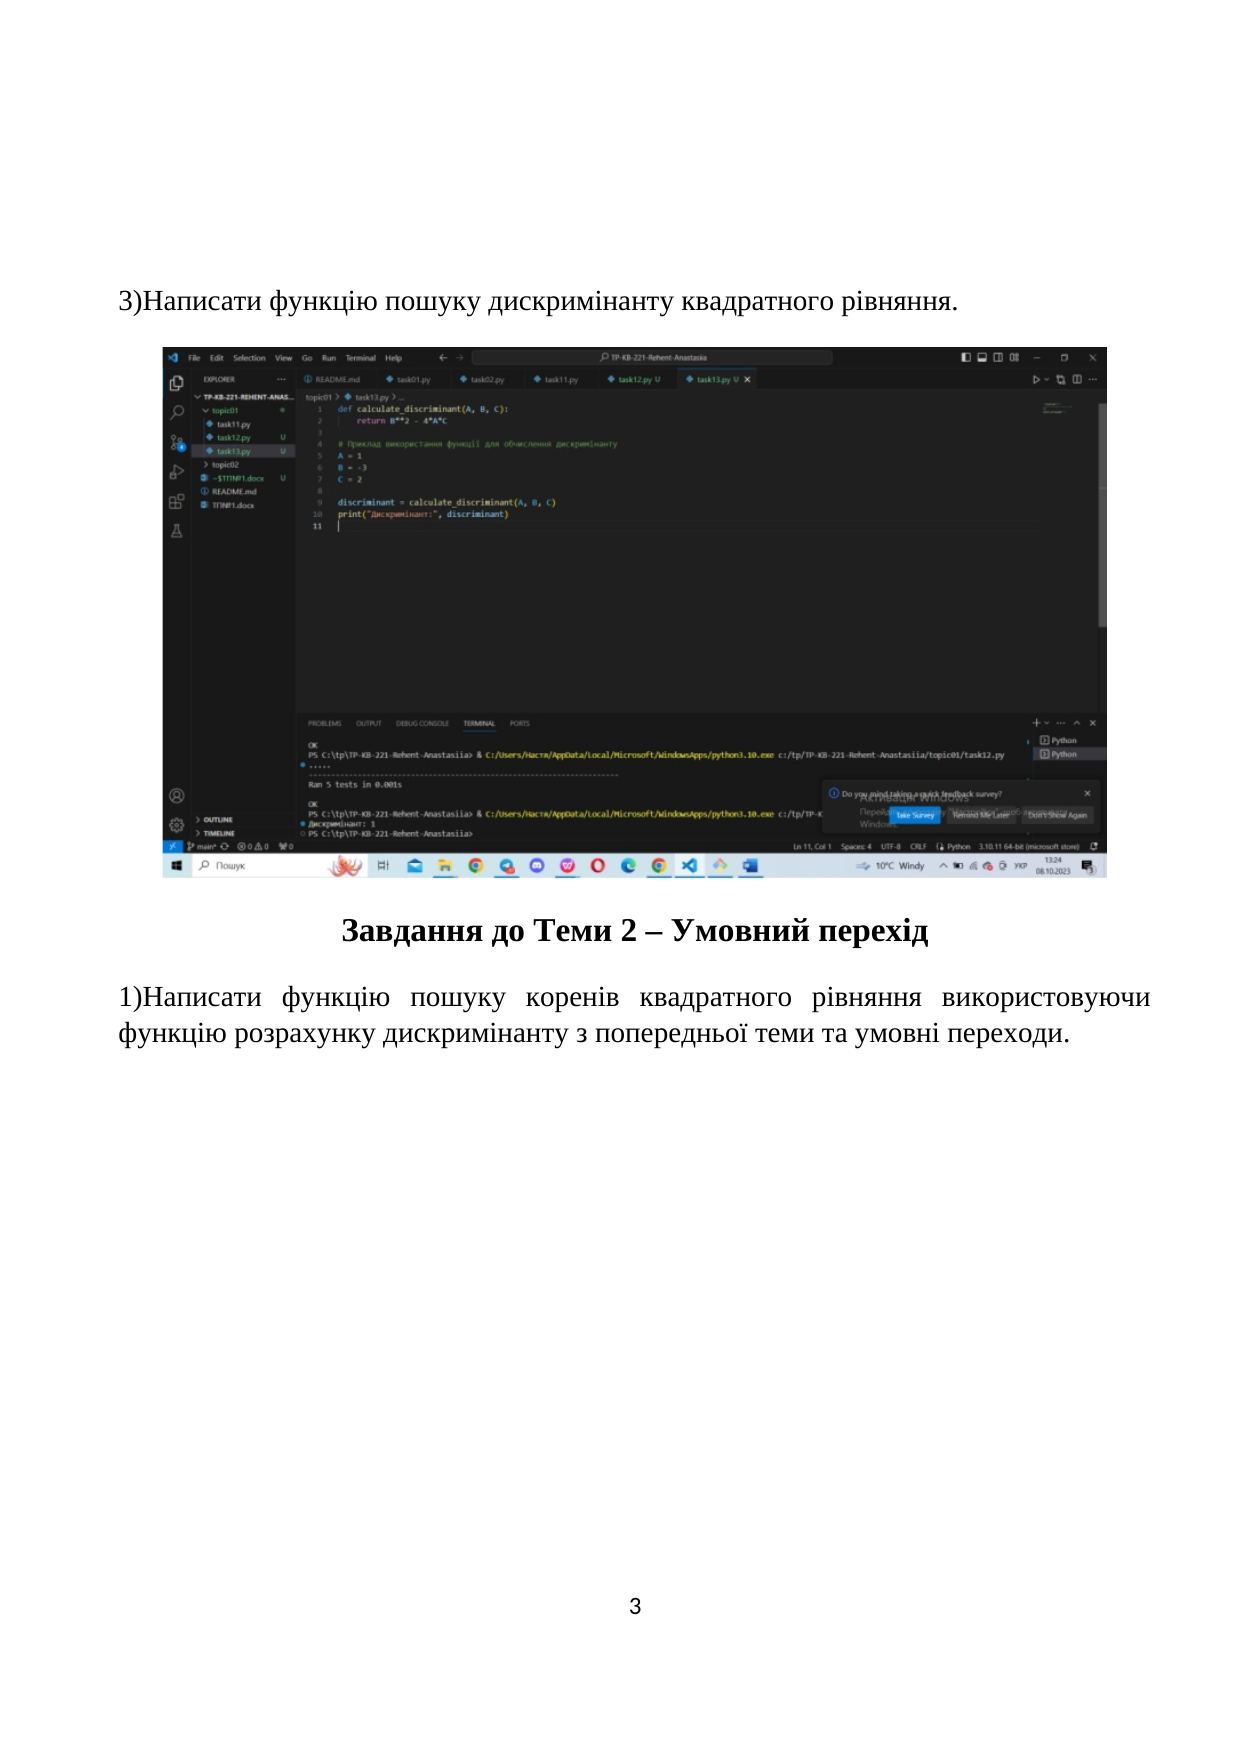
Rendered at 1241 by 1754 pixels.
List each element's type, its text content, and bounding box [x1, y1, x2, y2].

picture [162, 347, 1107, 879]
text Завдання до Теми 2 – Умовний перехід [118, 910, 1152, 948]
text 3)Написати функцію пошуку дискримінанту квадратного рівняння. [118, 283, 1152, 316]
text 1)Написати функцію пошуку коренів квадратного рівняння використовуючи функцію розрахунку дискримінанту з попередньої теми та умовні переходи. [118, 979, 1152, 1049]
